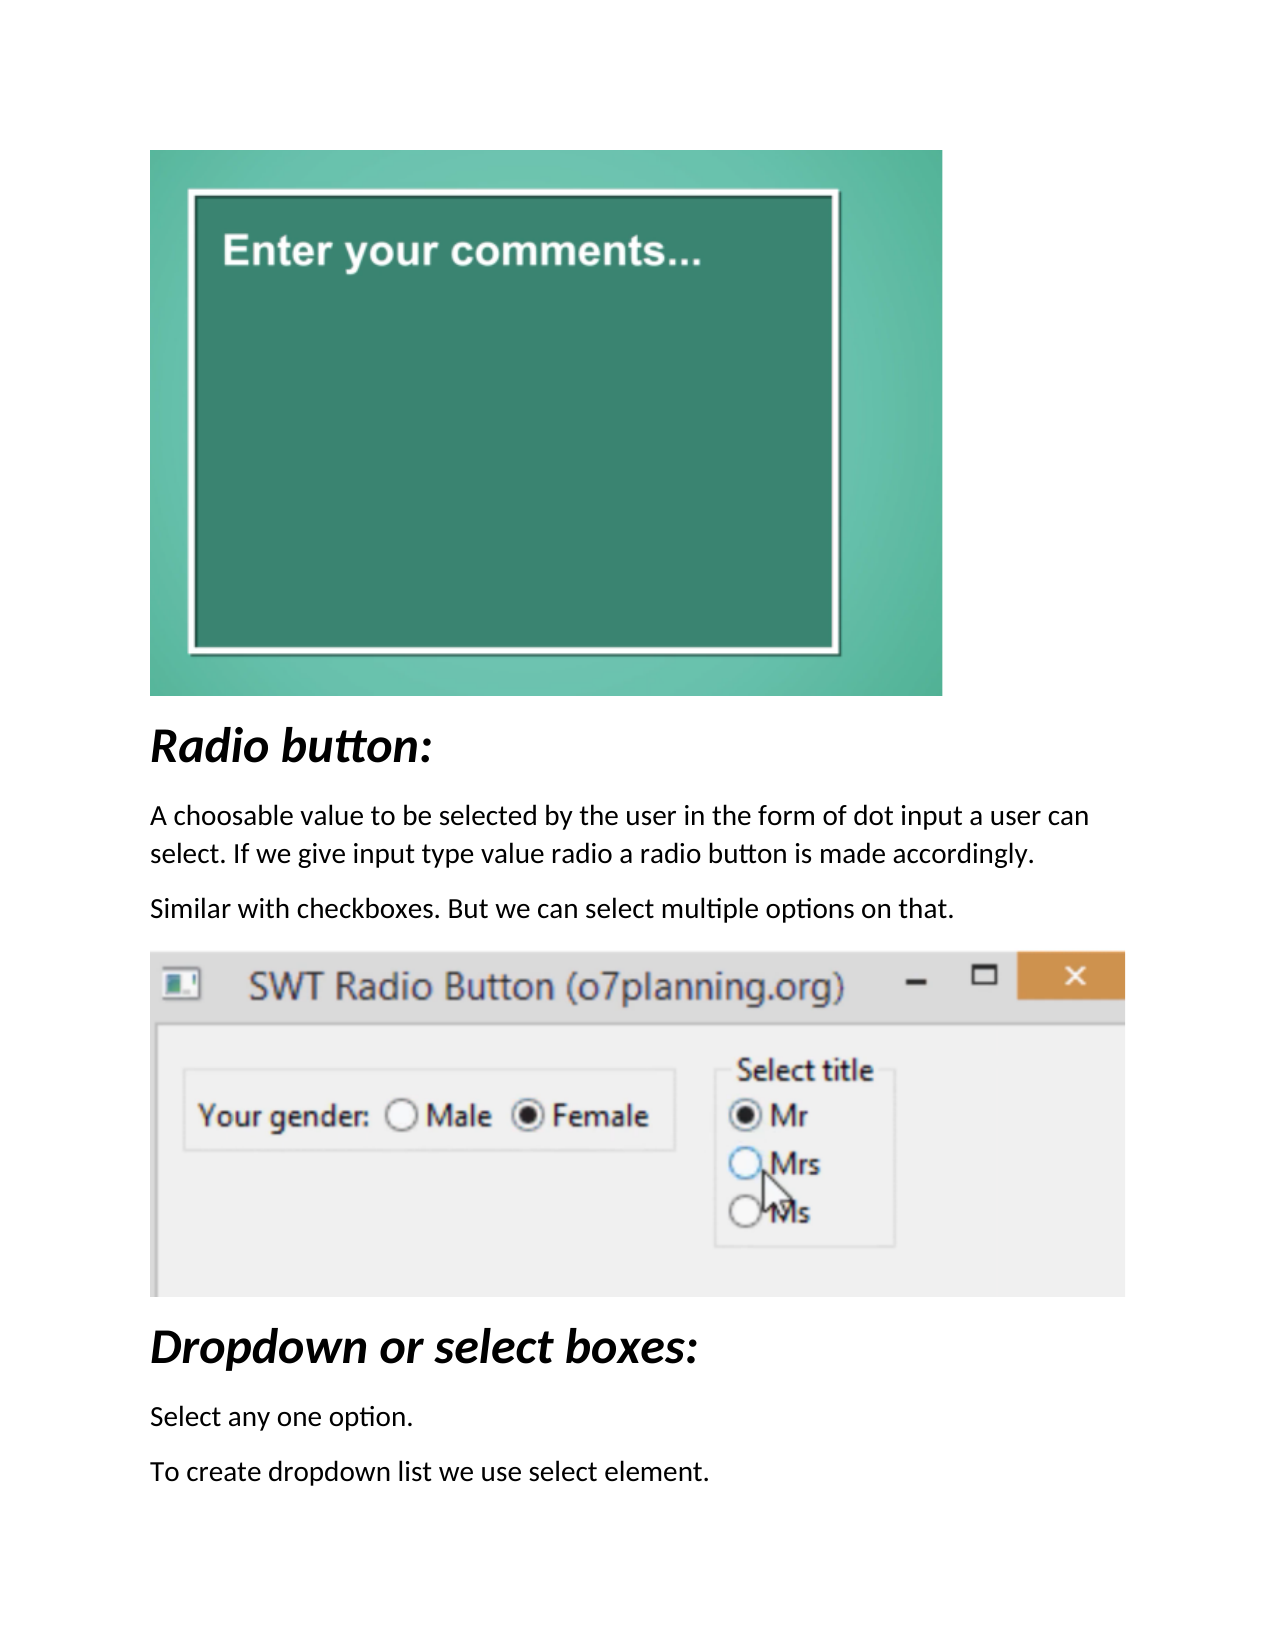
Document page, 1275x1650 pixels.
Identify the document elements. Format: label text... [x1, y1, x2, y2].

text A choosable value to be selected by the user in the form of dot input a user can select. If we give input type value radio a radio button is made accordingly. [150, 797, 1125, 871]
picture [150, 150, 943, 696]
text Radio button: [150, 714, 1125, 775]
text Similar with checkboxes. But we can select multiple options on that. [150, 890, 1125, 926]
picture [150, 945, 1125, 1297]
text Dropdown or select boxes: [150, 1315, 1125, 1376]
text Select any one option. [150, 1398, 1125, 1433]
text To create dropdown list we use select element. [150, 1453, 1125, 1488]
